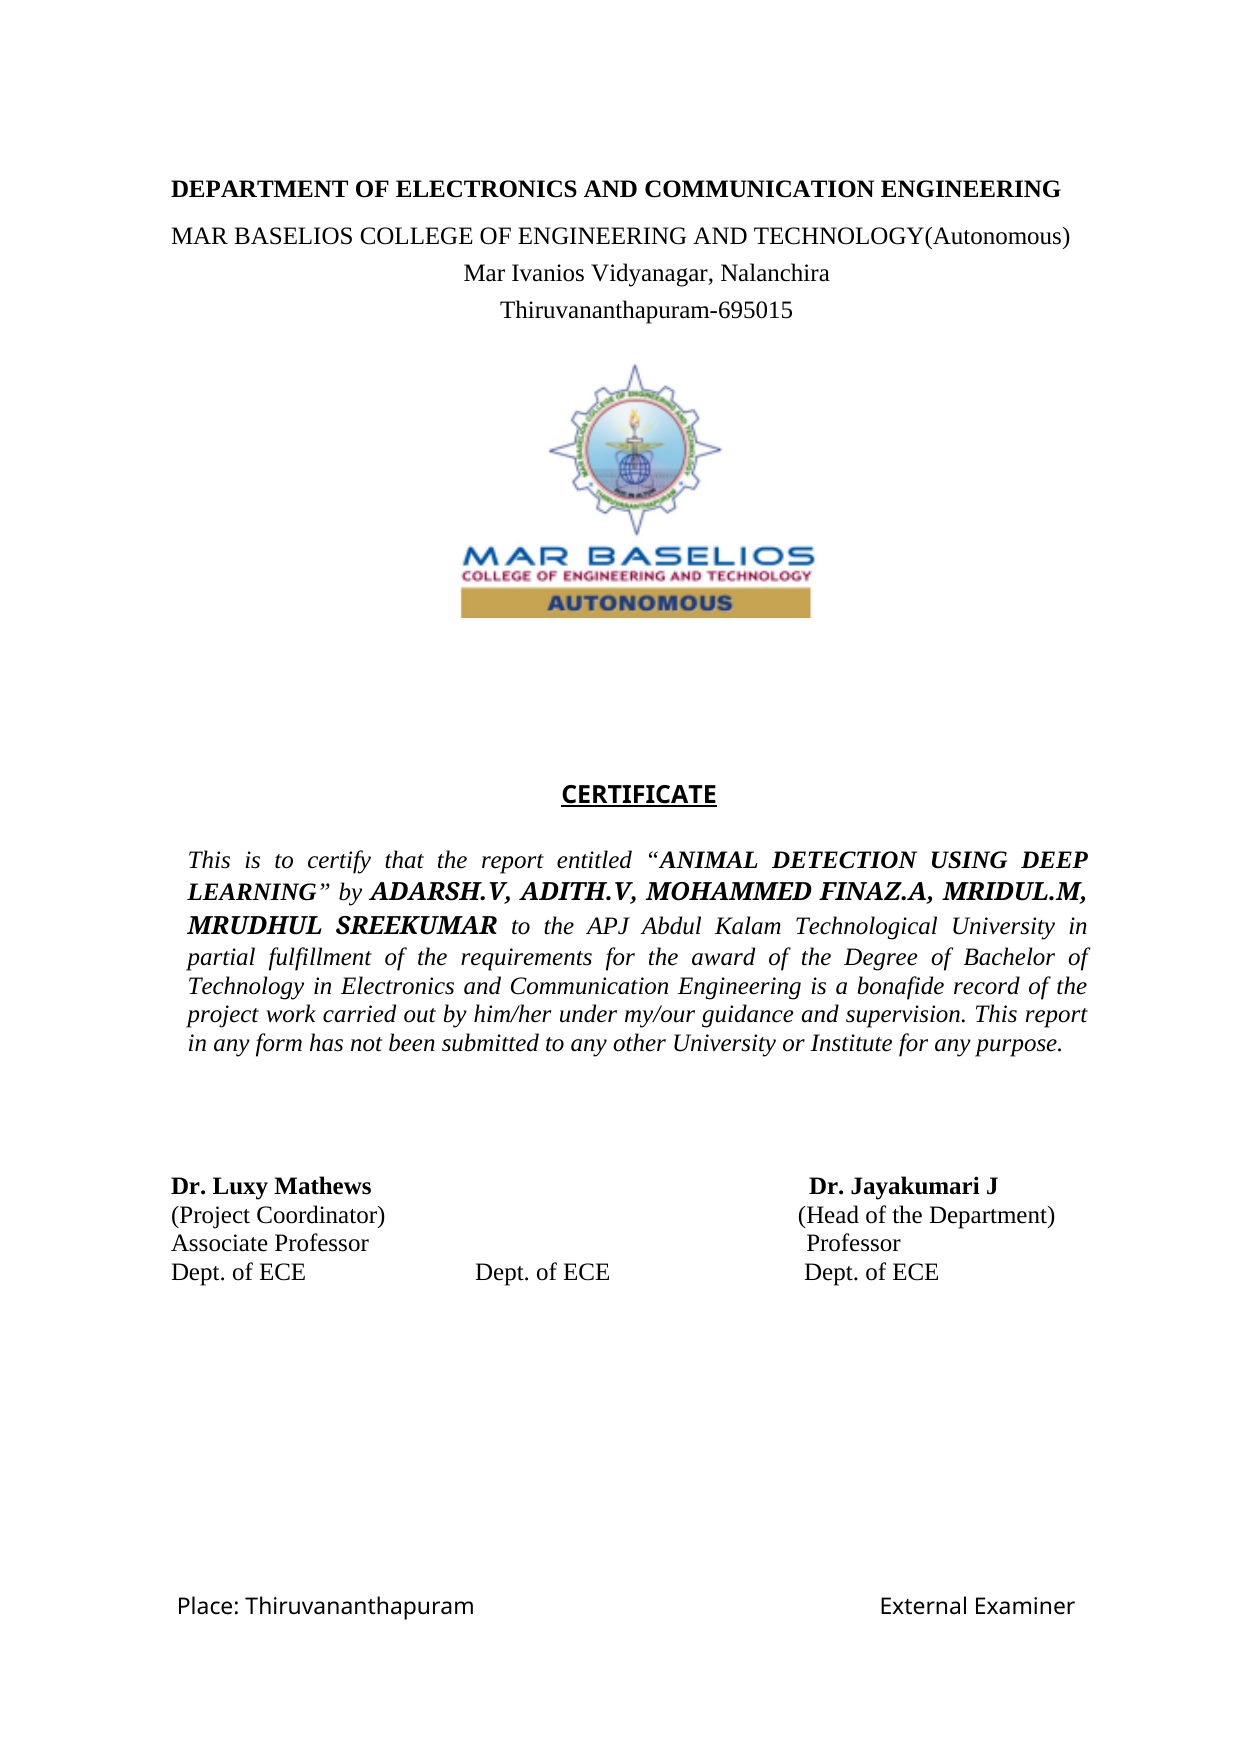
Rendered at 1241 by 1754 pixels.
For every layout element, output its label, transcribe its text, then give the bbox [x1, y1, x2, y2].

text Dept. of ECE Dept. of ECE Dept. of ECE [171, 1257, 1107, 1286]
picture [460, 361, 818, 618]
text DEPARTMENT OF ELECTRONICS AND COMMUNICATION ENGINEERING [171, 174, 1176, 203]
text (Project Coordinator) (Head of the Department) [171, 1200, 1107, 1228]
text MAR BASELIOS COLLEGE OF ENGINEERING AND TECHNOLOGY(Autonomous) [171, 221, 1176, 249]
text Place: Thiruvananthapuram External Examiner [171, 1590, 1107, 1621]
text Dr. Luxy Mathews Dr. Jayakumari J [171, 1171, 1107, 1200]
text This is to certify that the report entitled “ANIMAL DETECTION USING DEEP LEARNING” by ADARSH.V, ADITH.V, MOHAMMED FINAZ.A, MRIDUL.M, MRUDHUL SREEKUMAR to the APJ Abdul Kalam Technological University in partial fulfillment of the requirements for the award of the Degree of Bachelor of Technology in Electronics and Communication Engineering is a bonafide record of the project work carried out by him/her under my/our guidance and supervision. This report in any form has not been submitted to any other University or Institute for any purpose. [187, 845, 1091, 1057]
text Associate Professor Professor [171, 1228, 1107, 1257]
text CERTIFICATE [181, 777, 1096, 811]
text Mar Ivanios Vidyanagar, Nalanchira Thiruvananthapuram-695015 [364, 258, 928, 324]
